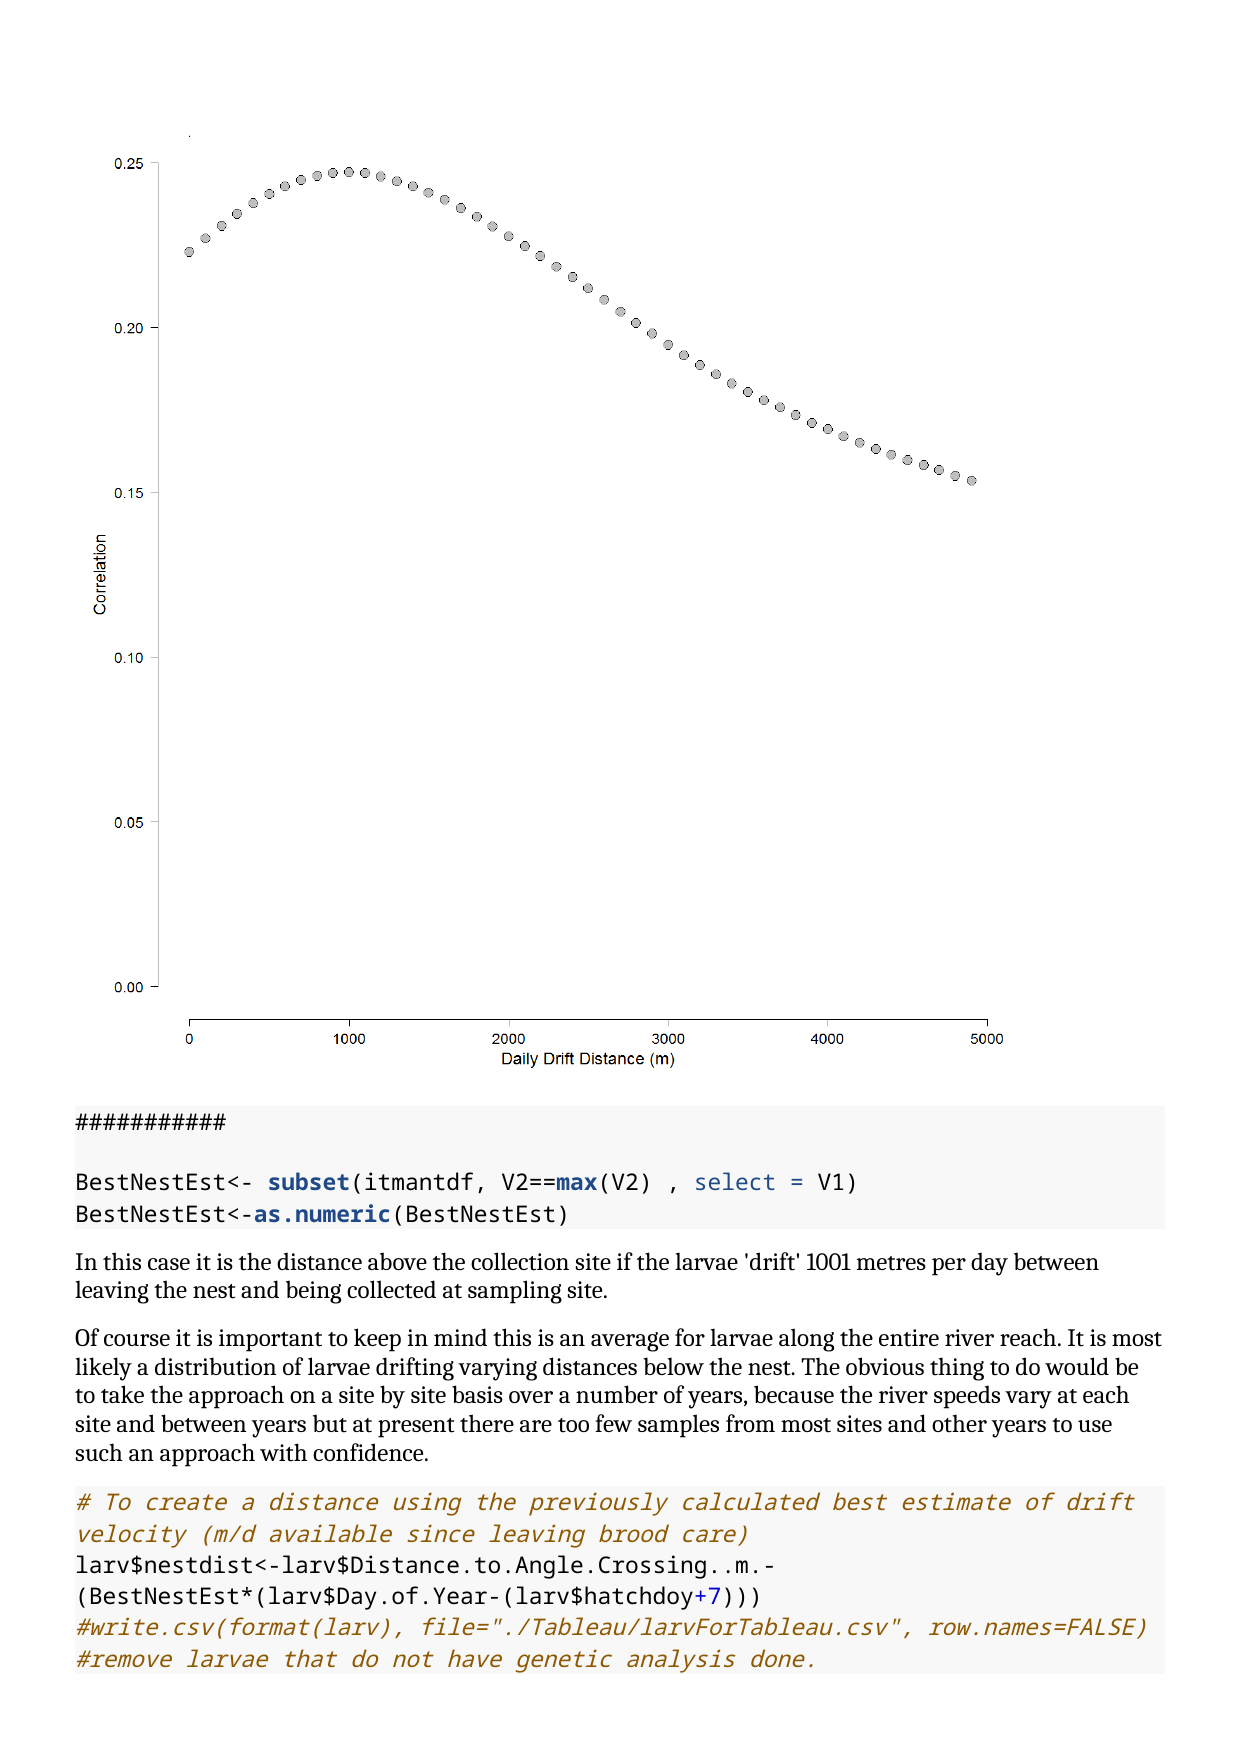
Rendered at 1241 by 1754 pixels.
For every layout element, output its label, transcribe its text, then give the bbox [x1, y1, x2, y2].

text ########### BestNestEst<- subset(itmantdf, V2==max(V2) , select = V1) BestNestEst<-as.numeric(BestNestEst) [75, 1106, 1165, 1229]
text In this case it is the distance above the collection site if the larvae 'drift' 1001 metres per day between leaving the nest and being collected at sampling site. [75, 1248, 1165, 1305]
text Of course it is important to keep in mind this is an average for larvae along the entire river reach. It is most likely a distribution of larvae drifting varying distances below the nest. The obvious thing to do would be to take the approach on a site by site basis over a number of years, because the river speeds vary at each site and between years but at present there are too few samples from most sites and other years to use such an approach with confidence. [75, 1324, 1165, 1468]
picture [75, 75, 1088, 1088]
